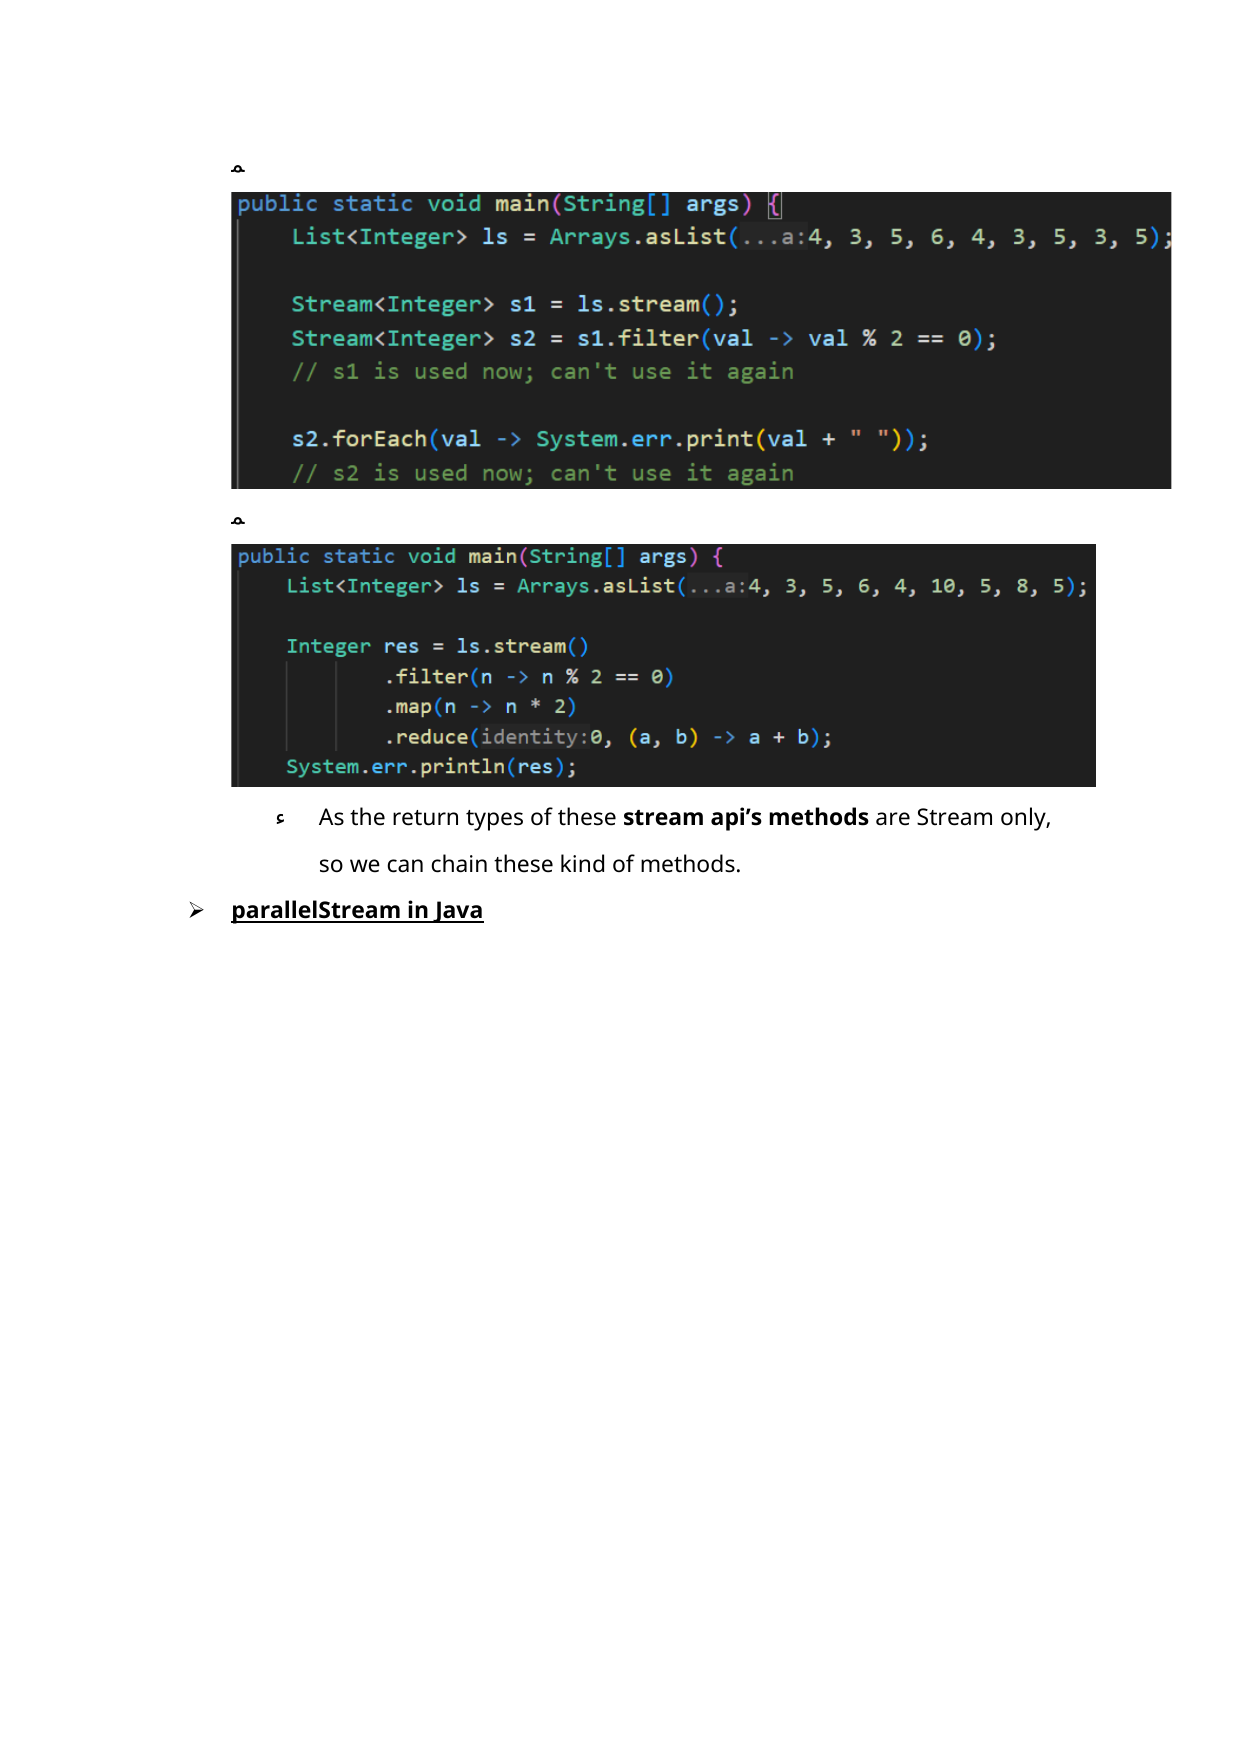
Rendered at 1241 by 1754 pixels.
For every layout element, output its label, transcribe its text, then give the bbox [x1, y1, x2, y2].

list parallelStream in Java [187, 894, 1053, 926]
picture [231, 192, 1172, 489]
list As the return types of these stream api’s methods are Stream only, so we can chain these kind of methods. [275, 801, 1053, 879]
picture [231, 544, 1096, 787]
